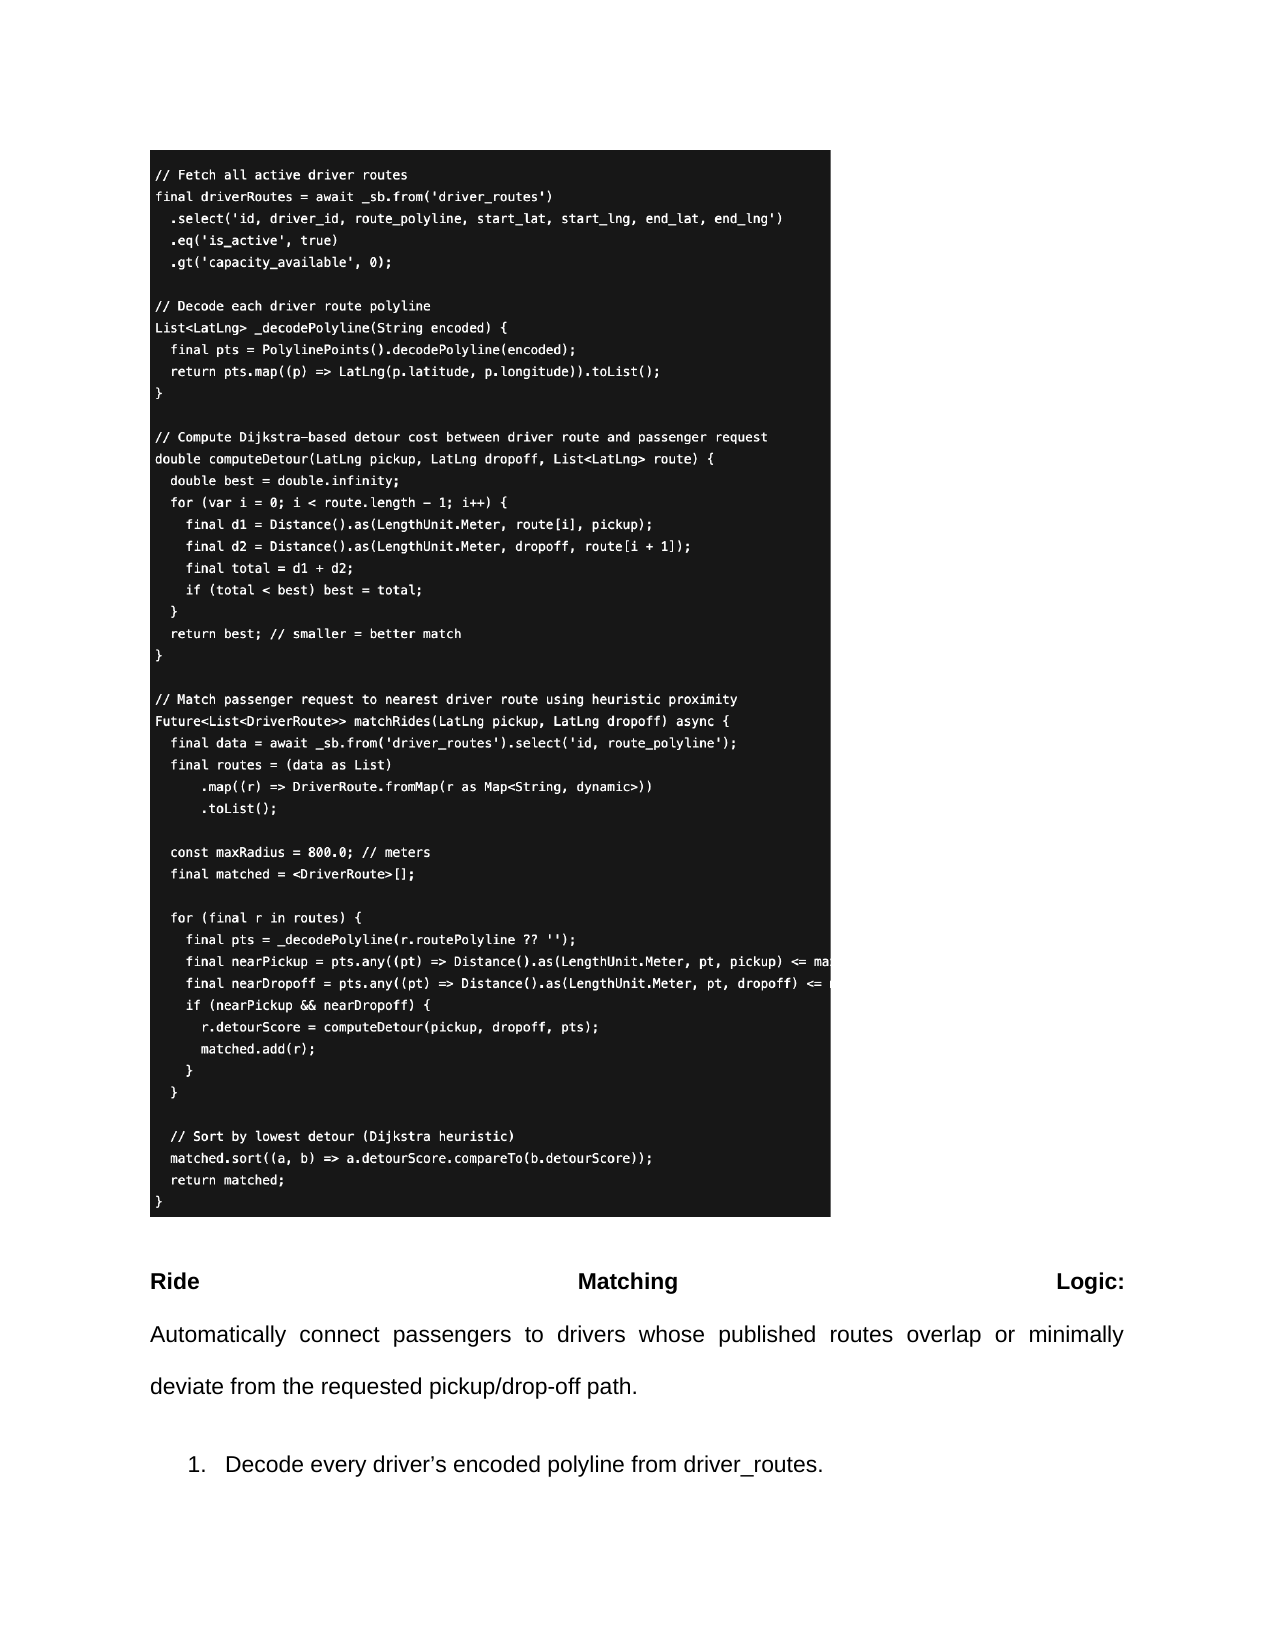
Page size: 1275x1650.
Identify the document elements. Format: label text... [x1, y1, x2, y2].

list Decode every driver’s encoded polyline from driver_routes. [187, 1451, 1125, 1477]
text Ride Matching Logic: Automatically connect passengers to drivers whose published routes overlap or minimally deviate from the requested pickup/drop-off path. [150, 1268, 1125, 1399]
picture [150, 150, 831, 1217]
